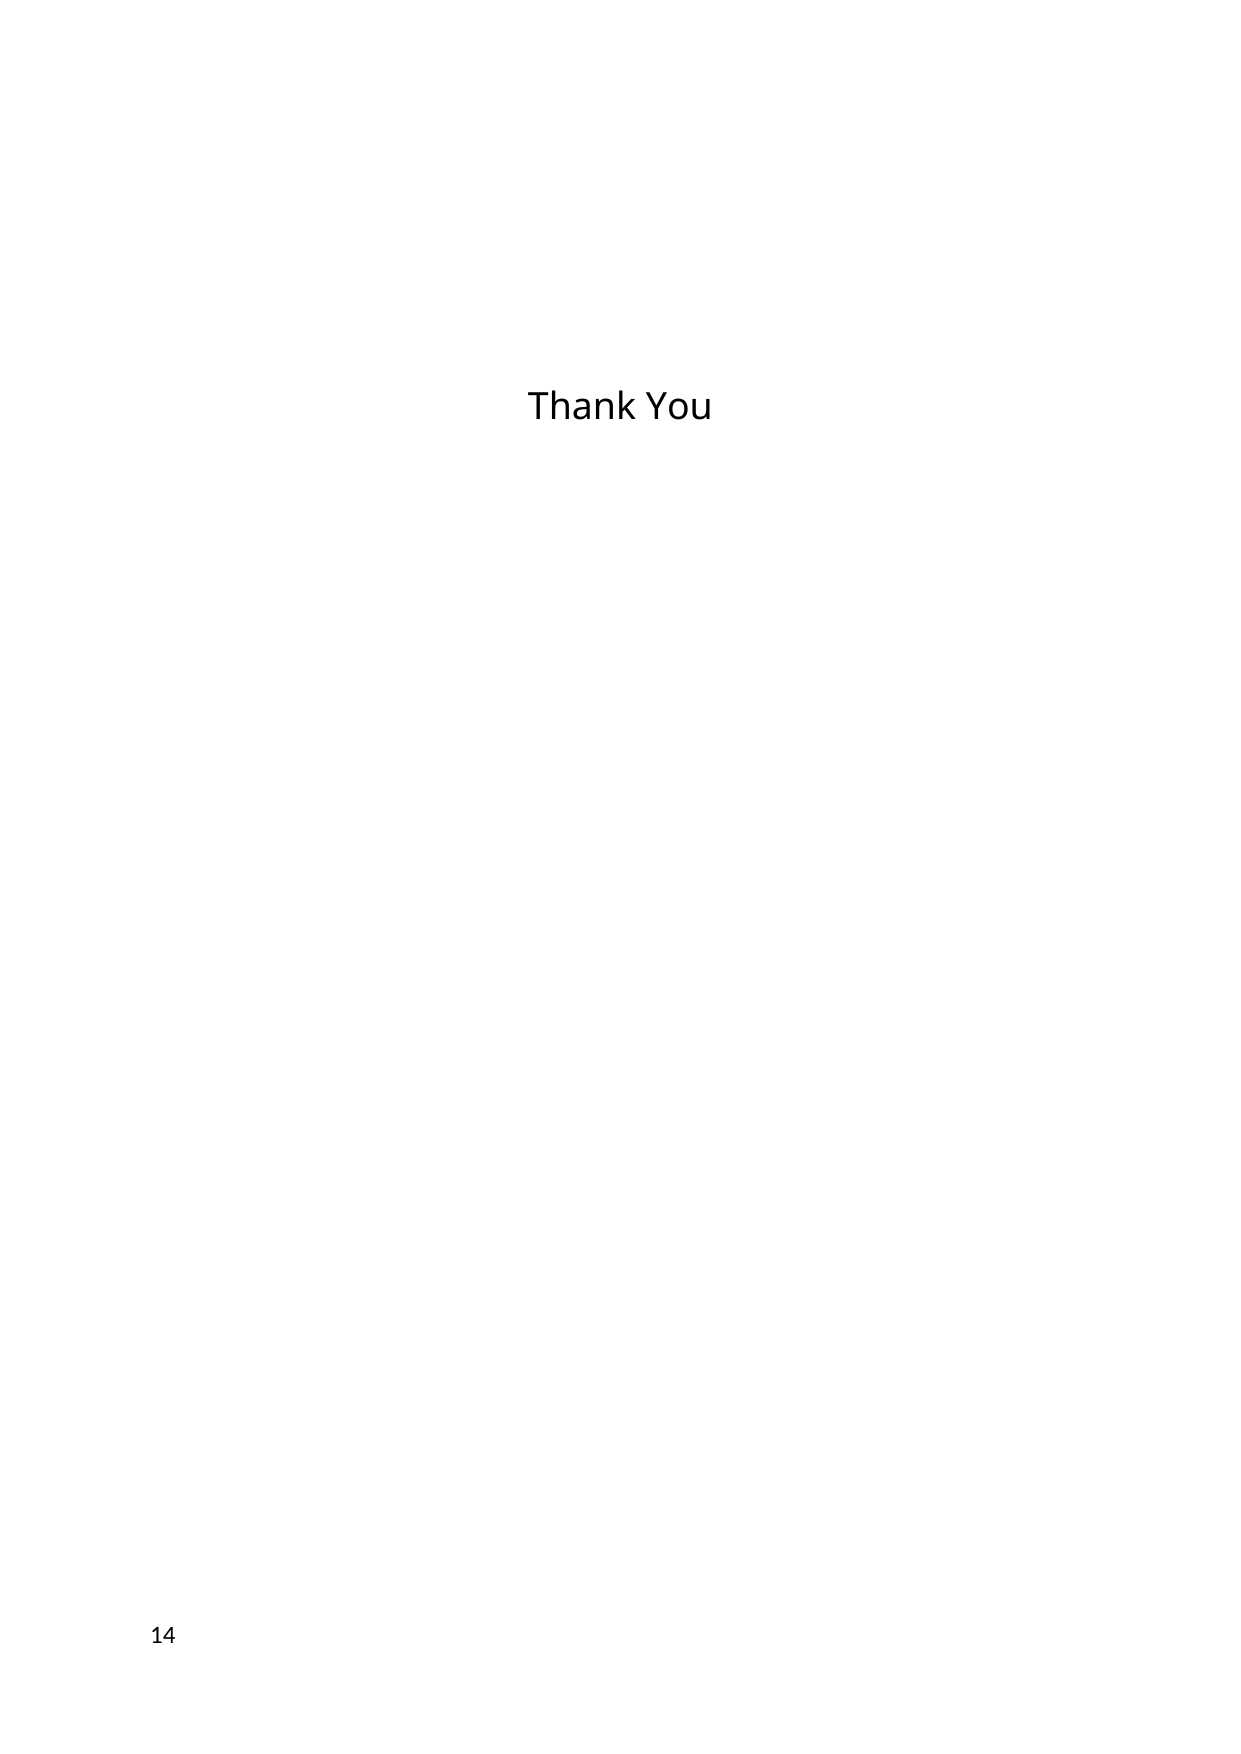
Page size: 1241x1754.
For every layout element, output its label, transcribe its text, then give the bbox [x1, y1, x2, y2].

text Thank You [150, 380, 1090, 431]
